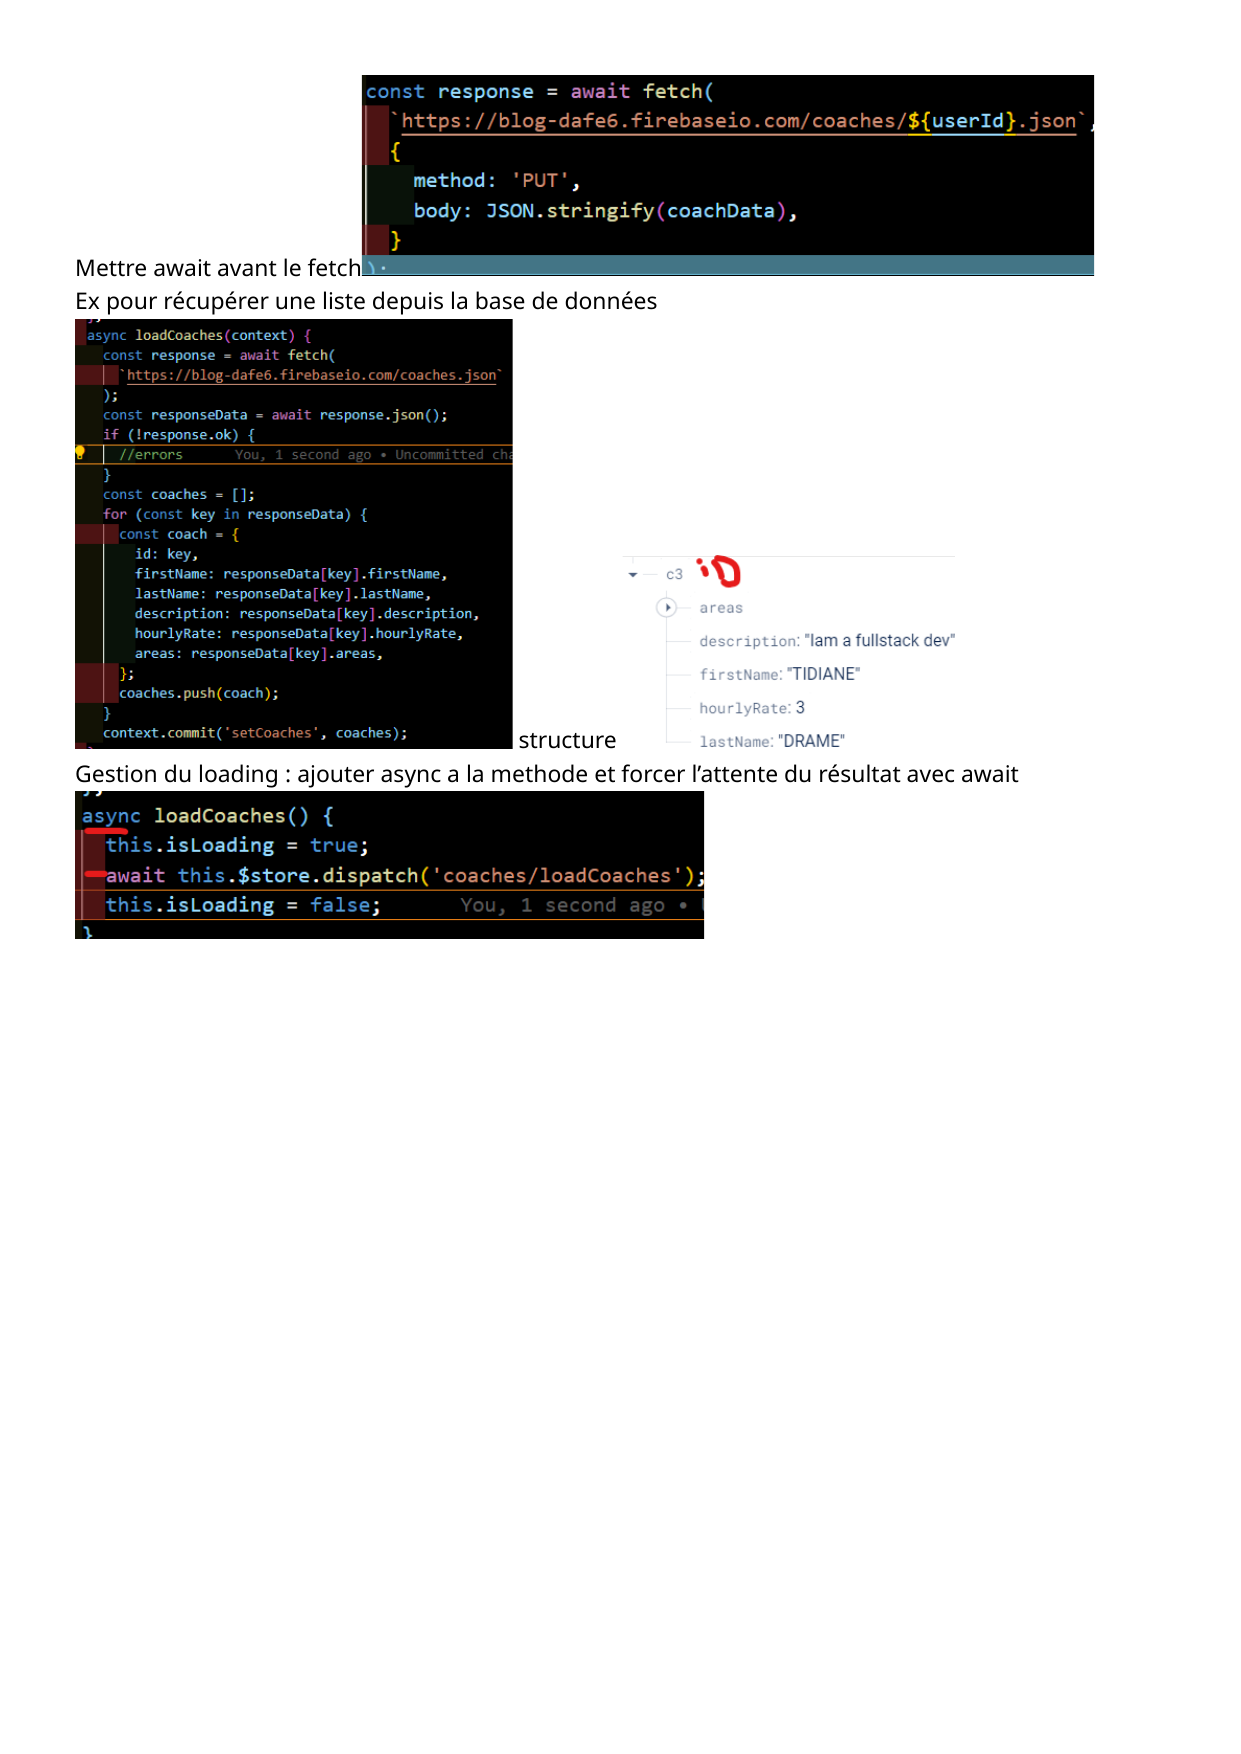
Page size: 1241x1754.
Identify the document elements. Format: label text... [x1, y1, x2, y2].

picture [361, 75, 1095, 276]
picture [75, 791, 705, 939]
picture [622, 554, 955, 749]
text Ex pour récupérer une liste depuis la base de données [75, 285, 1165, 317]
picture [75, 319, 513, 749]
text Gestion du loading : ajouter async a la methode et forcer l’attente du résultat avec await [75, 757, 1165, 789]
